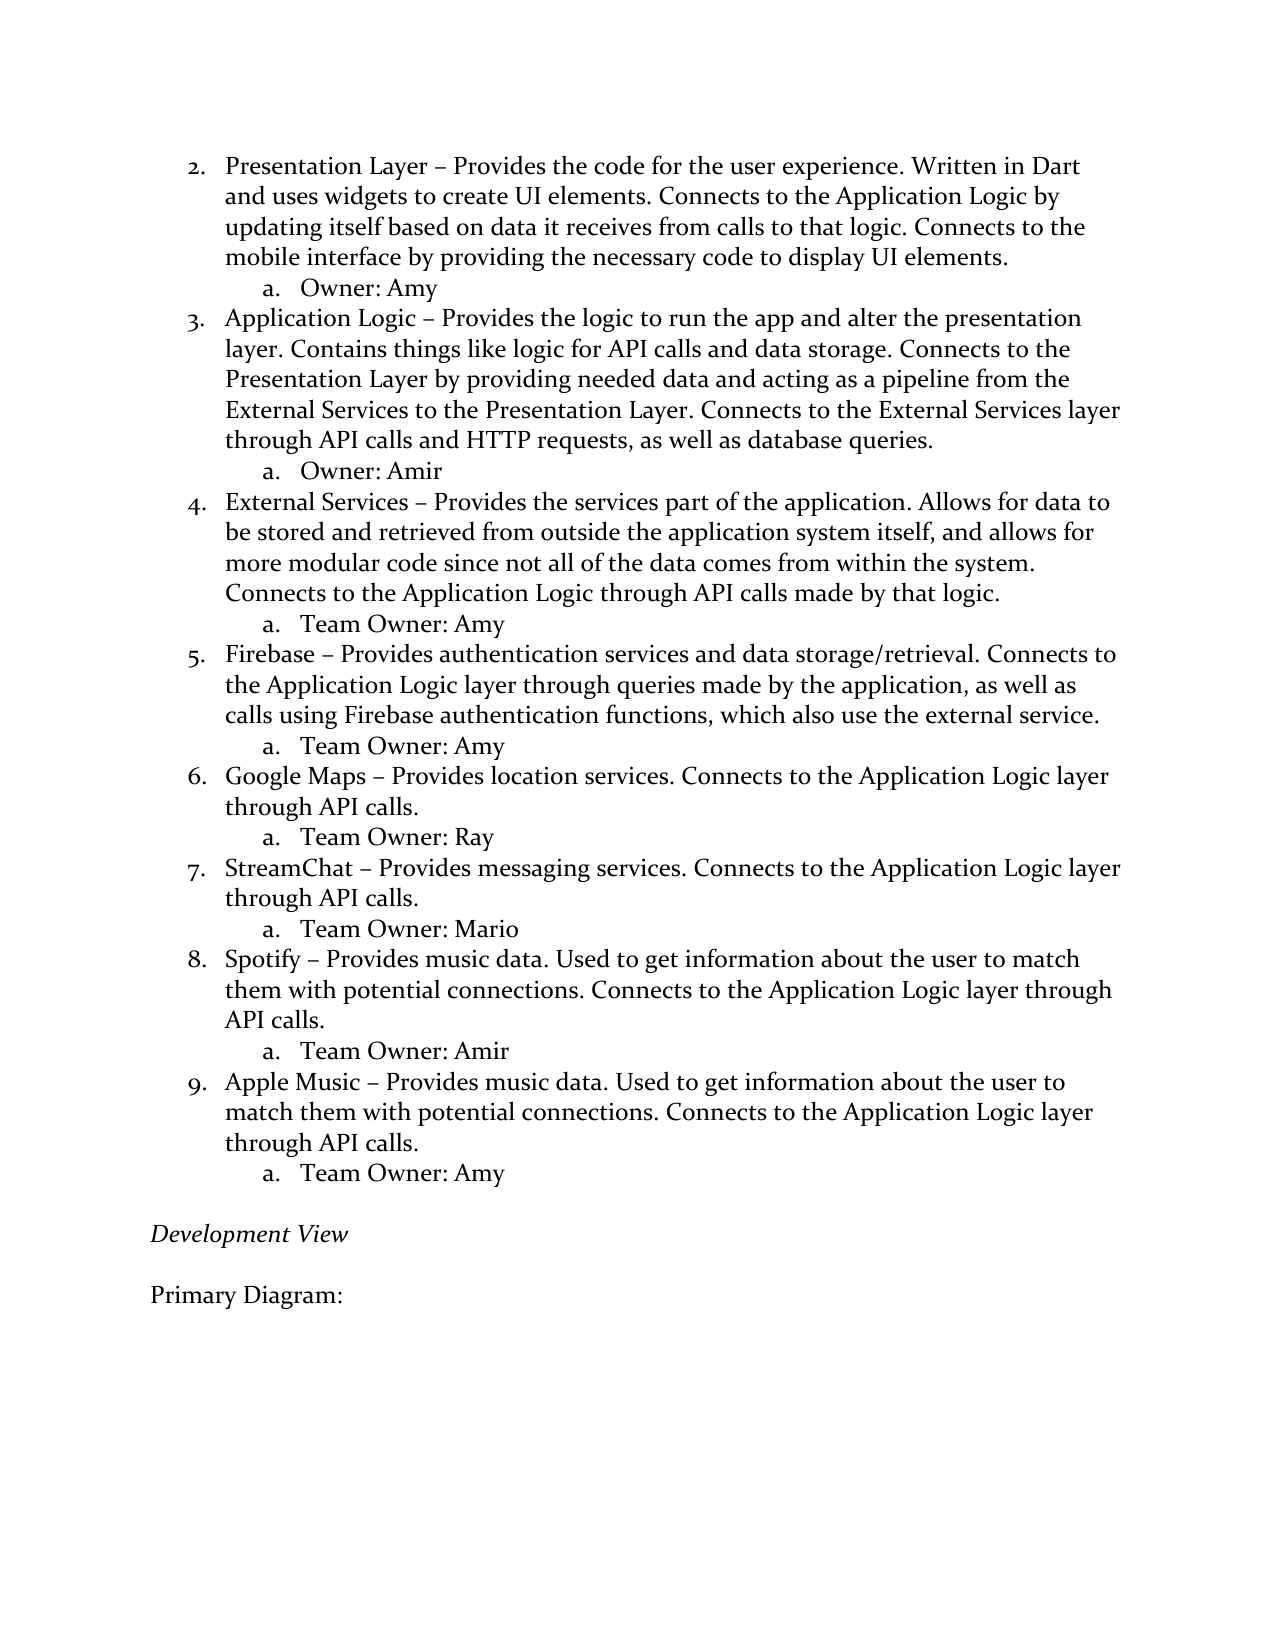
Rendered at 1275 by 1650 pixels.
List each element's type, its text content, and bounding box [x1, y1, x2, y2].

list Google Maps – Provides location services. Connects to the Application Logic layer through API calls. [187, 760, 1125, 821]
list Team Owner: Amy [262, 1157, 1125, 1188]
list External Services – Provides the services part of the application. Allows for data to be stored and retrieved from outside the application system itself, and allows for more modular code since not all of the data comes from within the system. Connects to the Application Logic through API calls made by that logic. [187, 486, 1125, 608]
text Development View [150, 1218, 1125, 1249]
list Team Owner: Amy [262, 730, 1125, 760]
list Team Owner: Mario [262, 913, 1125, 943]
list Apple Music – Provides music data. Used to get information about the user to match them with potential connections. Connects to the Application Logic layer through API calls. [187, 1066, 1125, 1157]
list StreamChat – Provides messaging services. Connects to the Application Logic layer through API calls. [187, 852, 1125, 913]
text Primary Diagram: [150, 1279, 1125, 1310]
list Presentation Layer – Provides the code for the user experience. Written in Dart and uses widgets to create UI elements. Connects to the Application Logic by updating itself based on data it receives from calls to that logic. Connects to the mobile interface by providing the necessary code to display UI elements. [187, 150, 1125, 272]
list Owner: Amir [262, 455, 1125, 486]
list Team Owner: Ray [262, 821, 1125, 852]
list Spotify – Provides music data. Used to get information about the user to match them with potential connections. Connects to the Application Logic layer through API calls. [187, 943, 1125, 1035]
list Team Owner: Amir [262, 1035, 1125, 1066]
list Firebase – Provides authentication services and data storage/retrieval. Connects to the Application Logic layer through queries made by the application, as well as calls using Firebase authentication functions, which also use the external service. [187, 638, 1125, 730]
list Application Logic – Provides the logic to run the app and alter the presentation layer. Contains things like logic for API calls and data storage. Connects to the Presentation Layer by providing needed data and acting as a pipeline from the External Services to the Presentation Layer. Connects to the External Services layer through API calls and HTTP requests, as well as database queries. [187, 303, 1125, 455]
list Team Owner: Amy [262, 608, 1125, 638]
list Owner: Amy [262, 272, 1125, 303]
